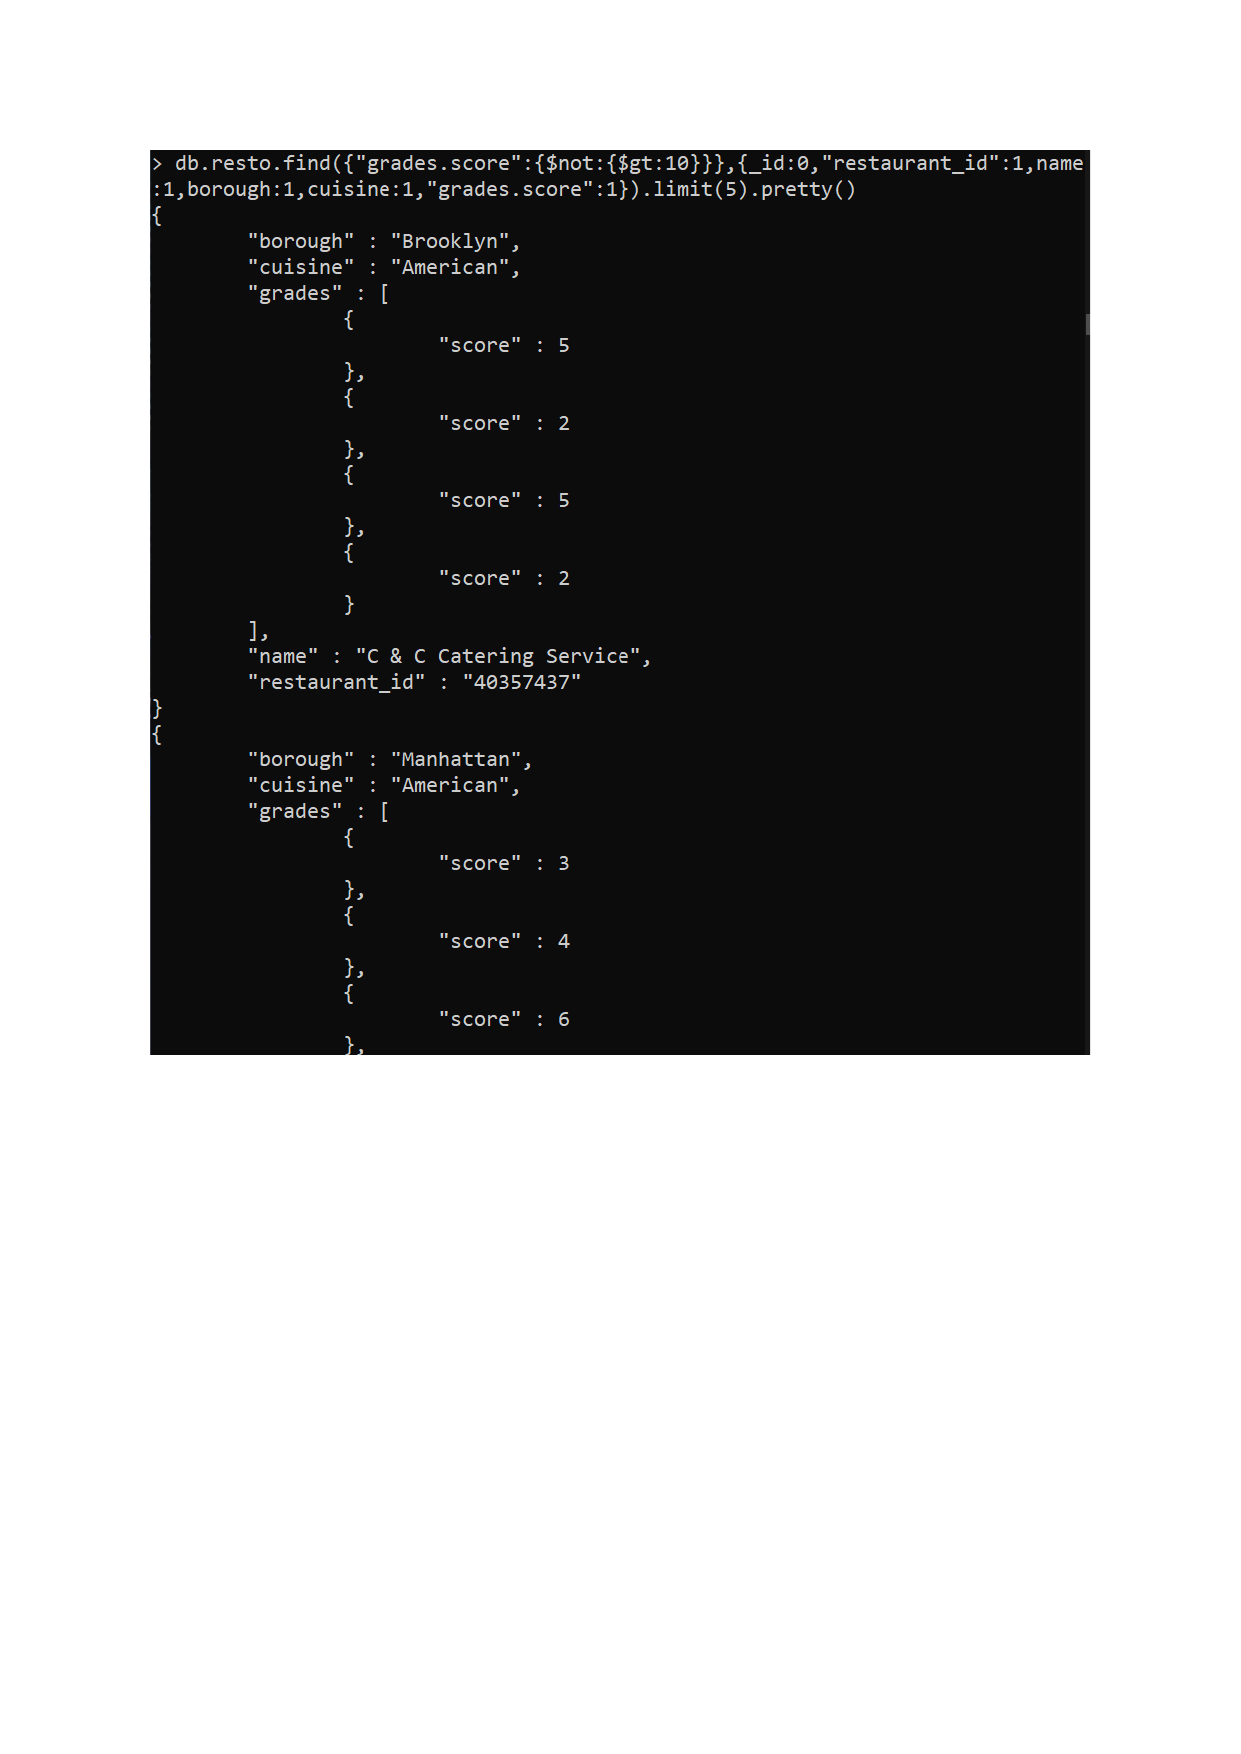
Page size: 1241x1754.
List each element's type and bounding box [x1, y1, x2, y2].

picture [150, 150, 1091, 1055]
